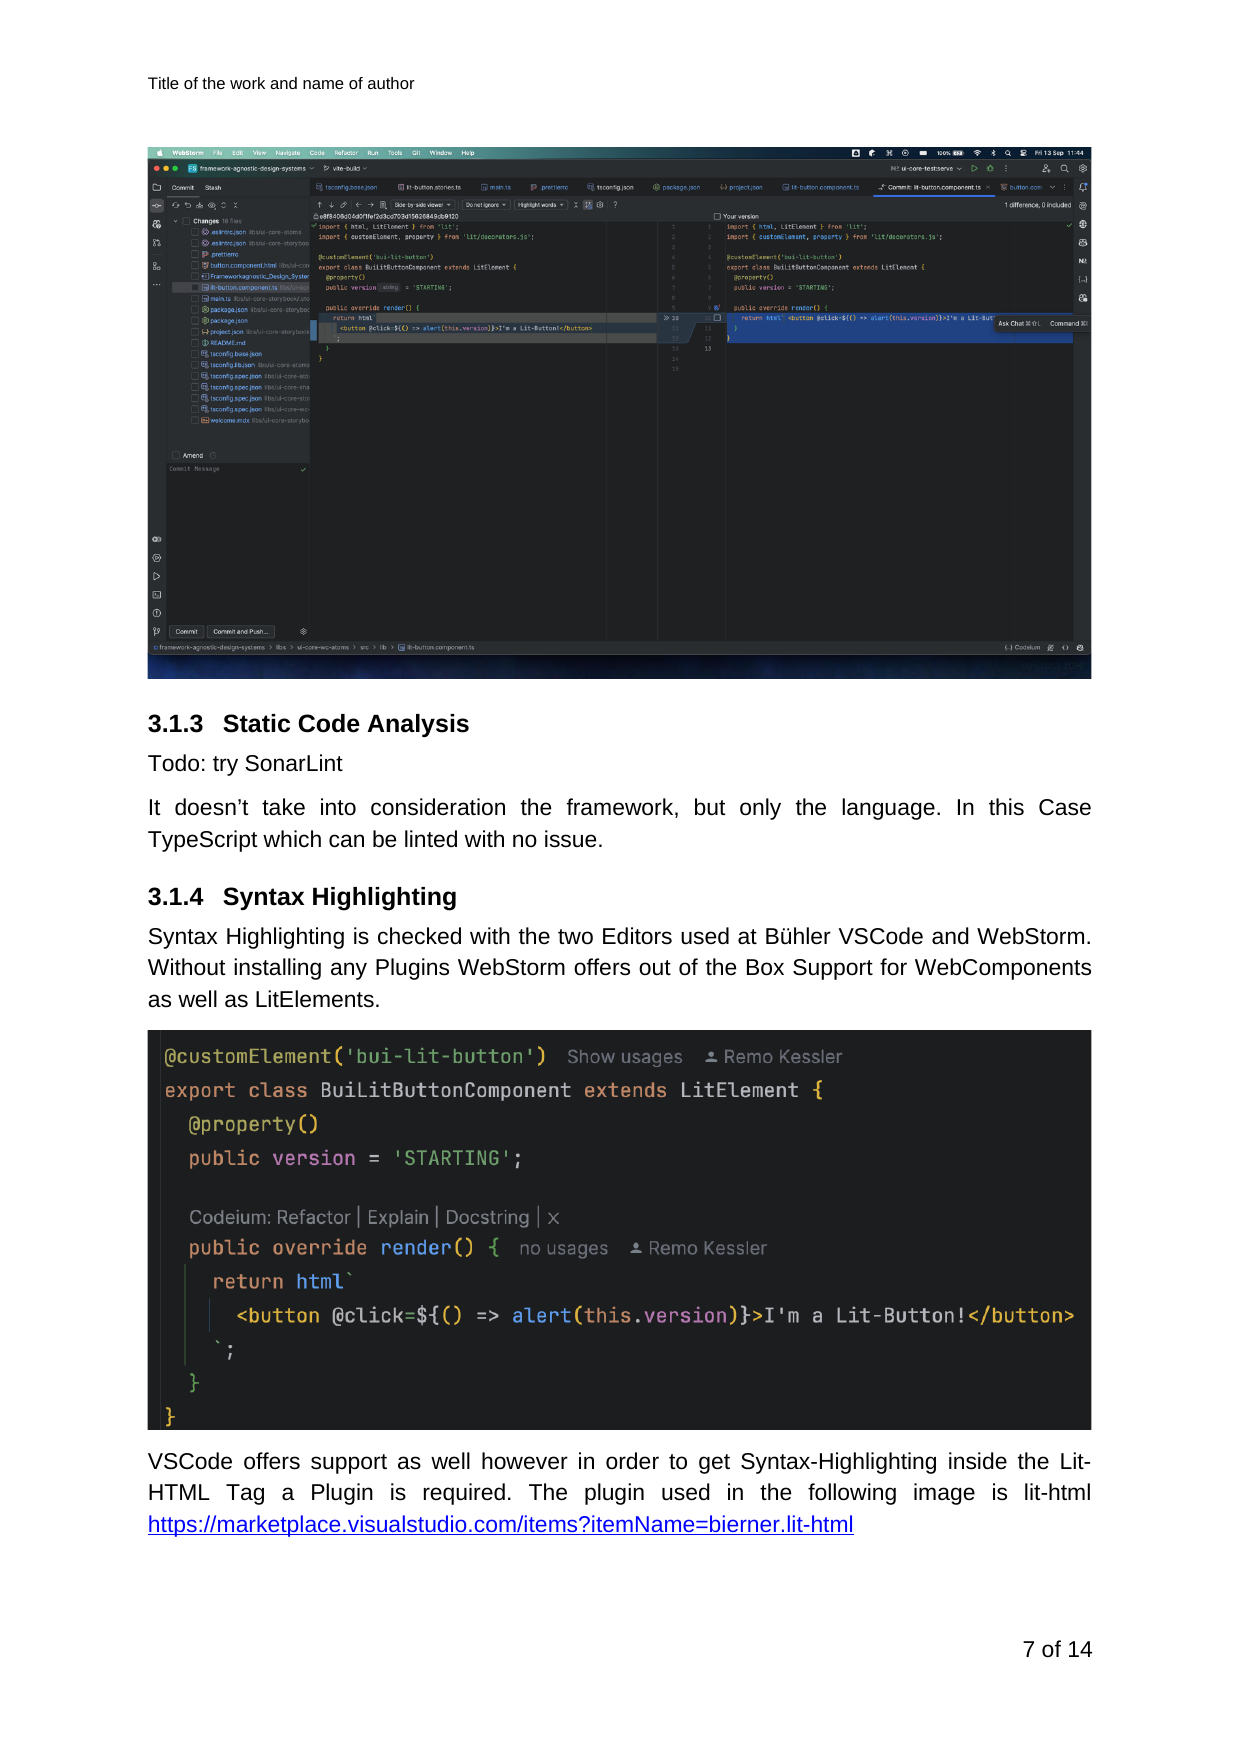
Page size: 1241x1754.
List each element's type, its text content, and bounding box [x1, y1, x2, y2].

text Syntax Highlighting is checked with the two Editors used at Bühler VSCode and WebStorm. Without installing any Plugins WebStorm offers out of the Box Support for WebComponents as well as LitElements. [148, 923, 1092, 1012]
subtitle Static Code Analysis [148, 709, 1092, 738]
text VSCode offers support as well however in order to get Syntax-Highlighting inside the Lit-HTML Tag a Plugin is required. The plugin used in the following image is lit-html https://marketplace.visualstudio.com/items?itemName=bierner.lit-html [148, 1448, 1092, 1537]
subtitle Syntax Highlighting [148, 882, 1092, 911]
picture [147, 1030, 1092, 1430]
text Todo: try SonarLint [148, 750, 1092, 776]
text It doesn’t take into consideration the framework, but only the language. In this Case TypeScript which can be linted with no issue. [148, 794, 1092, 852]
picture [147, 147, 1092, 679]
